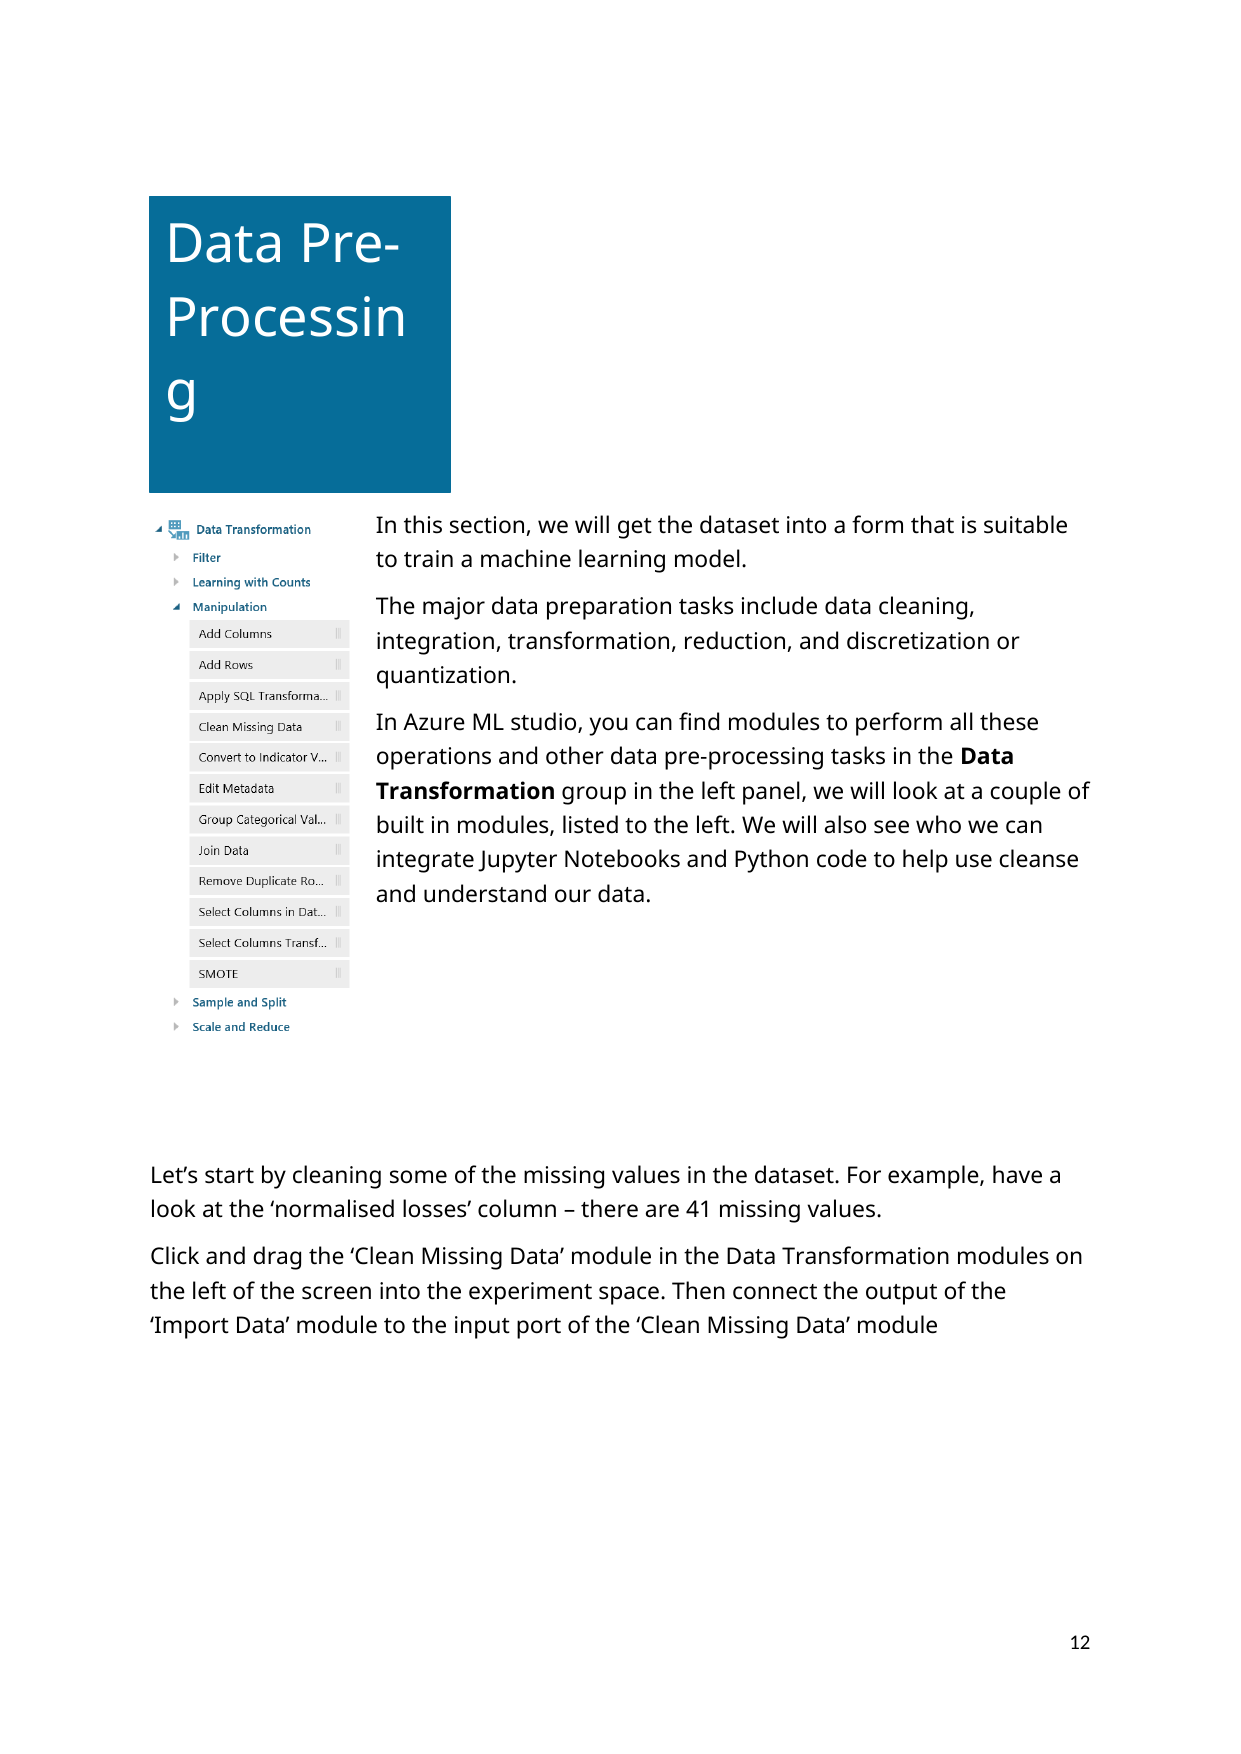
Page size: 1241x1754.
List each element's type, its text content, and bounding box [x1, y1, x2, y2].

text In Azure ML studio, you can find modules to perform all these operations and other data pre-processing tasks in the Data Transformation group in the left panel, we will look at a couple of built in modules, listed to the left. We will also see who we can integrate Jupyter Notebooks and Python code to help use cleanse and understand our data. [357, 706, 1090, 909]
text In this section, we will get the dataset into a form that is suitable to train a machine learning model. [150, 509, 1090, 574]
picture [150, 510, 357, 1041]
text Click and drag the ‘Clean Missing Data’ module in the Data Transformation modules on the left of the screen into the experiment space. Then connect the output of the ‘Import Data’ module to the input port of the ‘Clean Missing Data’ module [150, 1240, 1090, 1340]
text The major data preparation tasks include data cleaning, integration, transformation, reduction, and discretization or quantization. [357, 590, 1090, 690]
text Let’s start by cleaning some of the missing values in the dataset. For example, have a look at the ‘normalised losses’ column – there are 41 missing values. [150, 1159, 1090, 1224]
